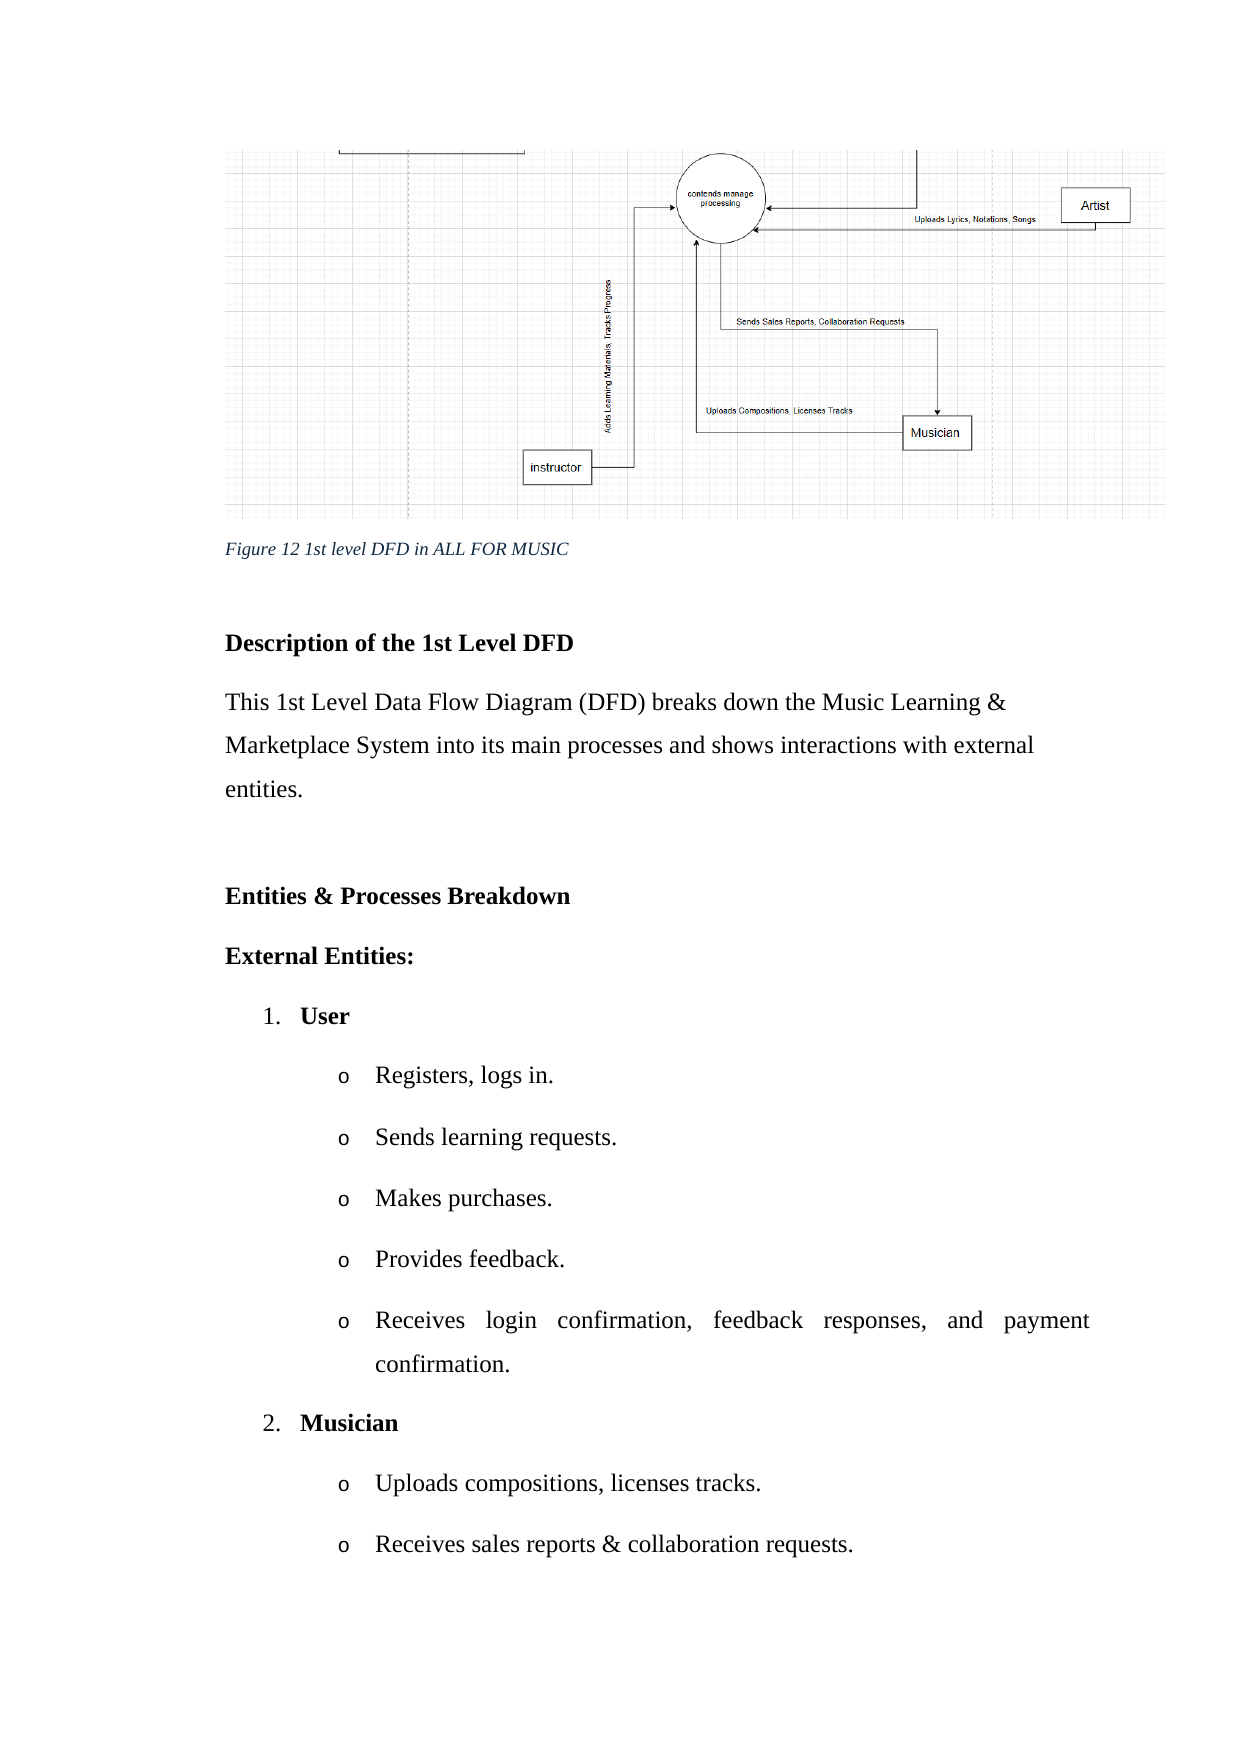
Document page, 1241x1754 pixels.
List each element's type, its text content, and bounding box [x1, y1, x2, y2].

list Musician [262, 1408, 1090, 1437]
list Sends learning requests. [337, 1122, 1090, 1151]
text Description of the 1st Level DFD [225, 628, 1090, 656]
list Receives login confirmation, feedback responses, and payment confirmation. [337, 1305, 1090, 1377]
text This 1st Level Data Flow Diagram (DFD) breaks down the Music Learning & Marketplace System into its main processes and shows interactions with external entities. [225, 687, 1090, 802]
text External Entities: [225, 941, 1090, 970]
picture [225, 150, 1166, 519]
text Entities & Processes Breakdown [225, 881, 1090, 910]
list Provides feedback. [337, 1244, 1090, 1273]
list Makes purchases. [337, 1183, 1090, 1212]
text Figure 12 1st level DFD in ALL FOR MUSIC [225, 537, 1090, 559]
list User [262, 1001, 1090, 1029]
list Receives sales reports & collaboration requests. [337, 1529, 1090, 1559]
list Registers, logs in. [337, 1061, 1090, 1090]
list Uploads compositions, licenses tracks. [337, 1468, 1090, 1498]
